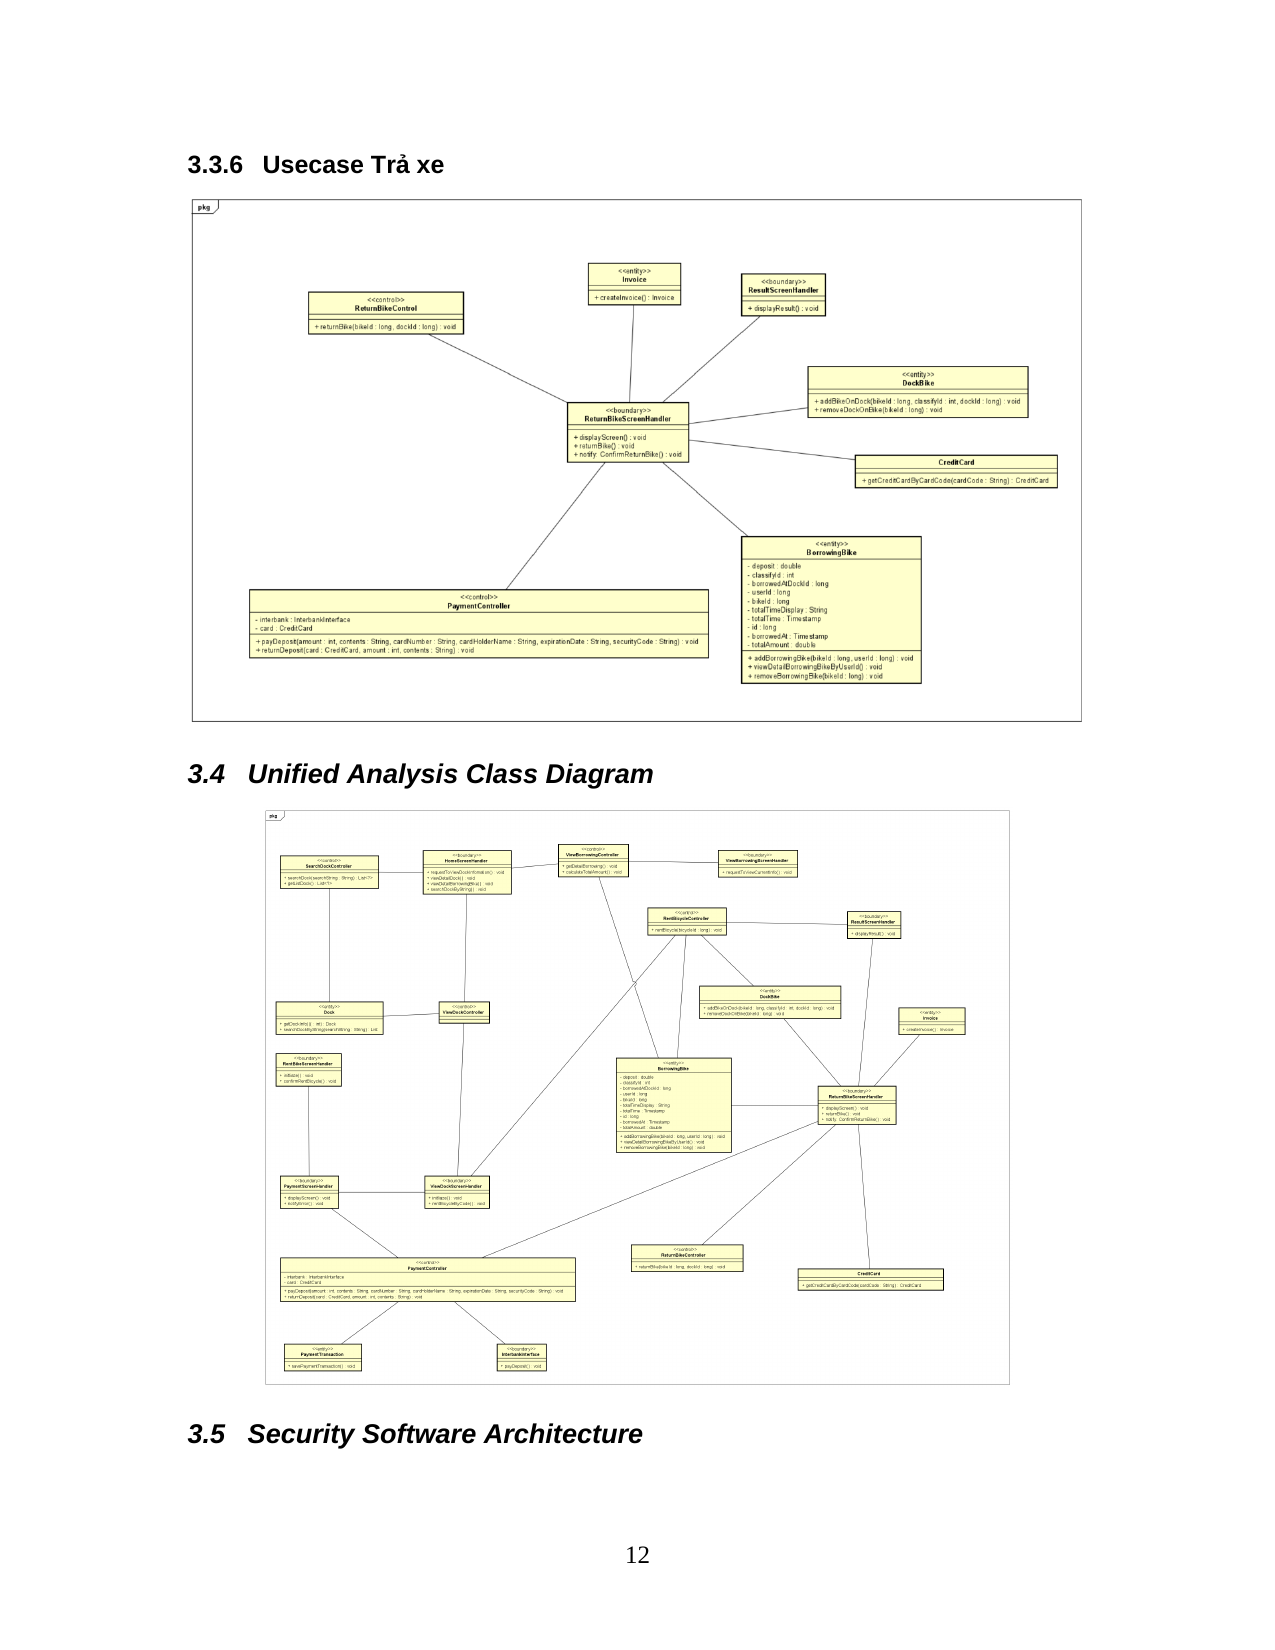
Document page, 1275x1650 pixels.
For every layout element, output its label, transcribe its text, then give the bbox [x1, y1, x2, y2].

picture [262, 807, 1013, 1388]
subtitle Usecase Trả xe [187, 150, 1087, 179]
subtitle Unified Analysis Class Diagram [187, 758, 1087, 789]
picture [187, 197, 1088, 727]
subtitle Security Software Architecture [187, 1418, 1087, 1449]
